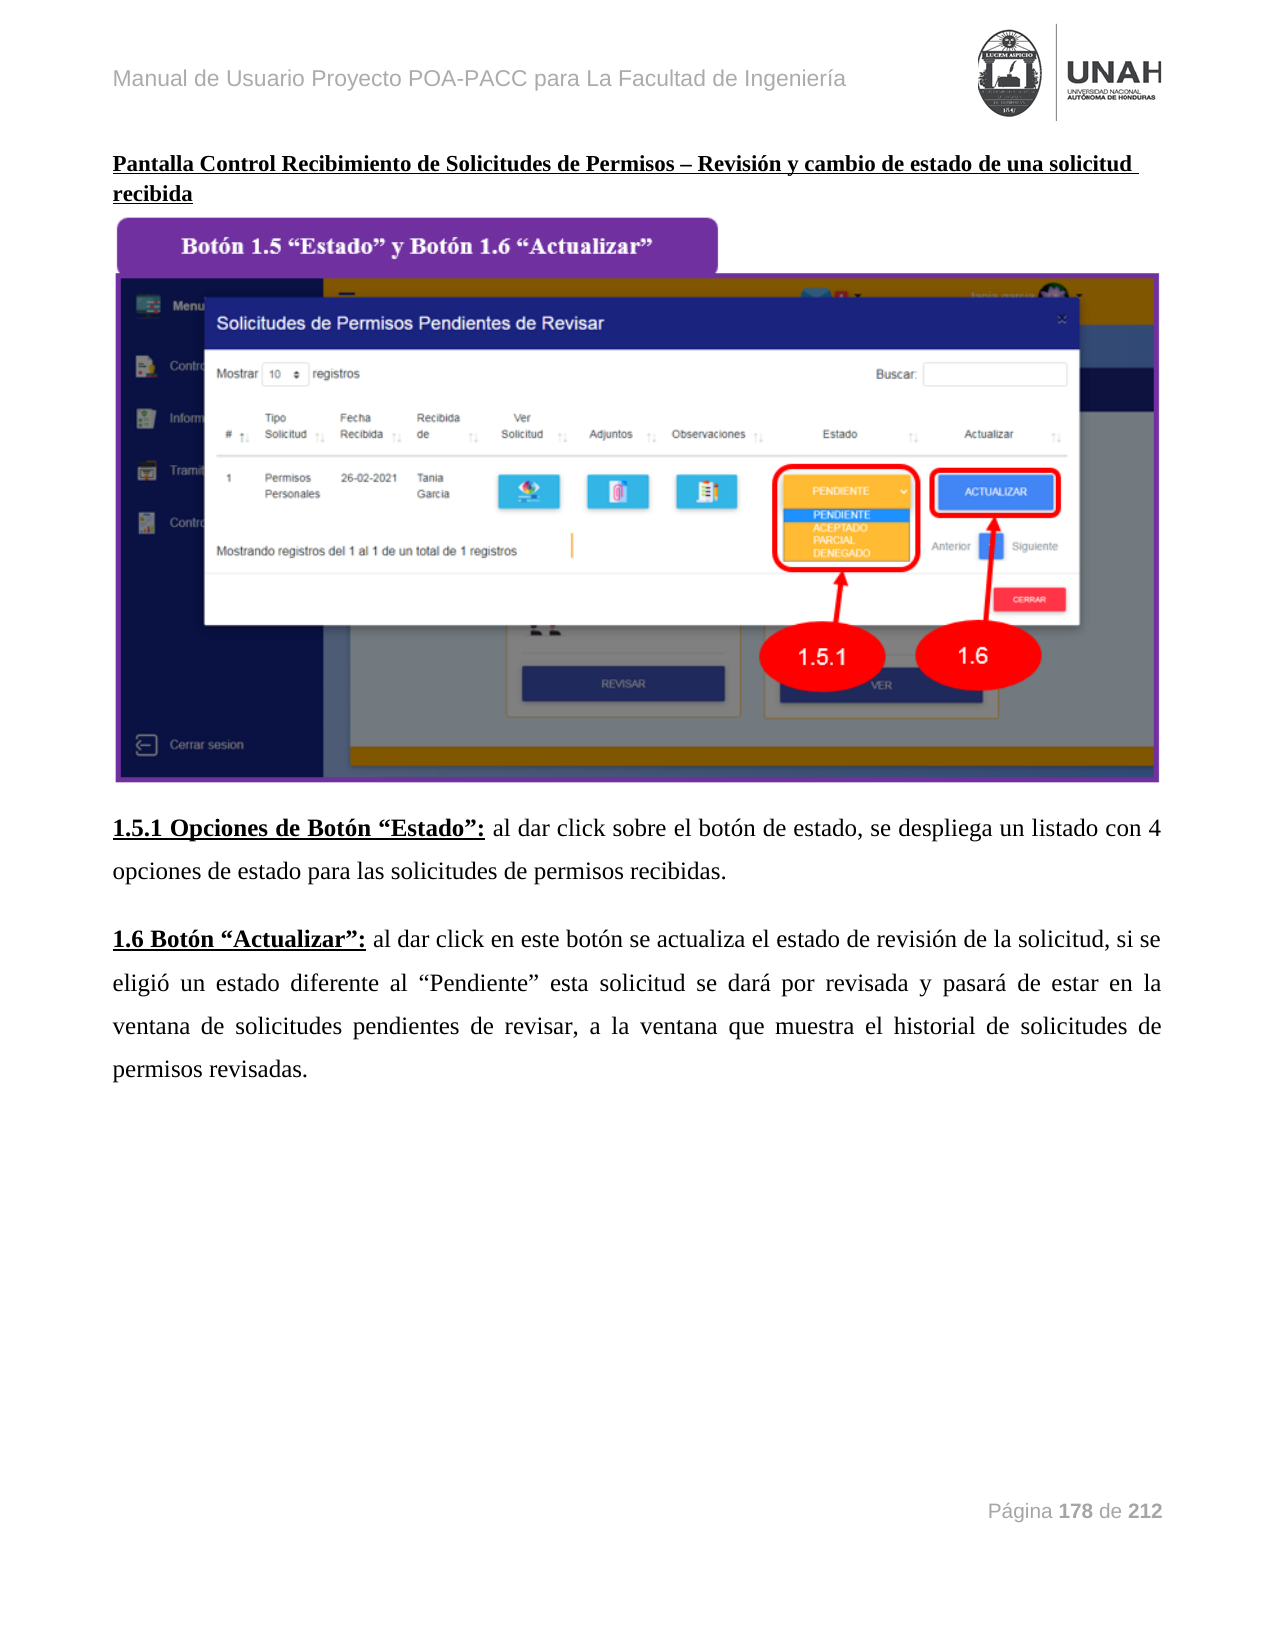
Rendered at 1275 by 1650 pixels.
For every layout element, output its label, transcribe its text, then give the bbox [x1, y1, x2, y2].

text 1.6 Botón “Actualizar”: al dar click en este botón se actualiza el estado de revisión de la solicitud, si se eligió un estado diferente al “Pendiente” esta solicitud se dará por revisada y pasará de estar en la ventana de solicitudes pendientes de revisar, a la ventana que muestra el historial de solicitudes de permisos revisadas. [112, 924, 1162, 1083]
picture [112, 214, 1163, 785]
subtitle Pantalla Control Recibimiento de Solicitudes de Permisos – Revisión y cambio de estado de una solicitud recibida [112, 150, 1162, 207]
text 1.5.1 Opciones de Botón “Estado”: al dar click sobre el botón de estado, se despliega un listado con 4 opciones de estado para las solicitudes de permisos recibidas. [112, 813, 1162, 885]
picture [976, 20, 1161, 120]
